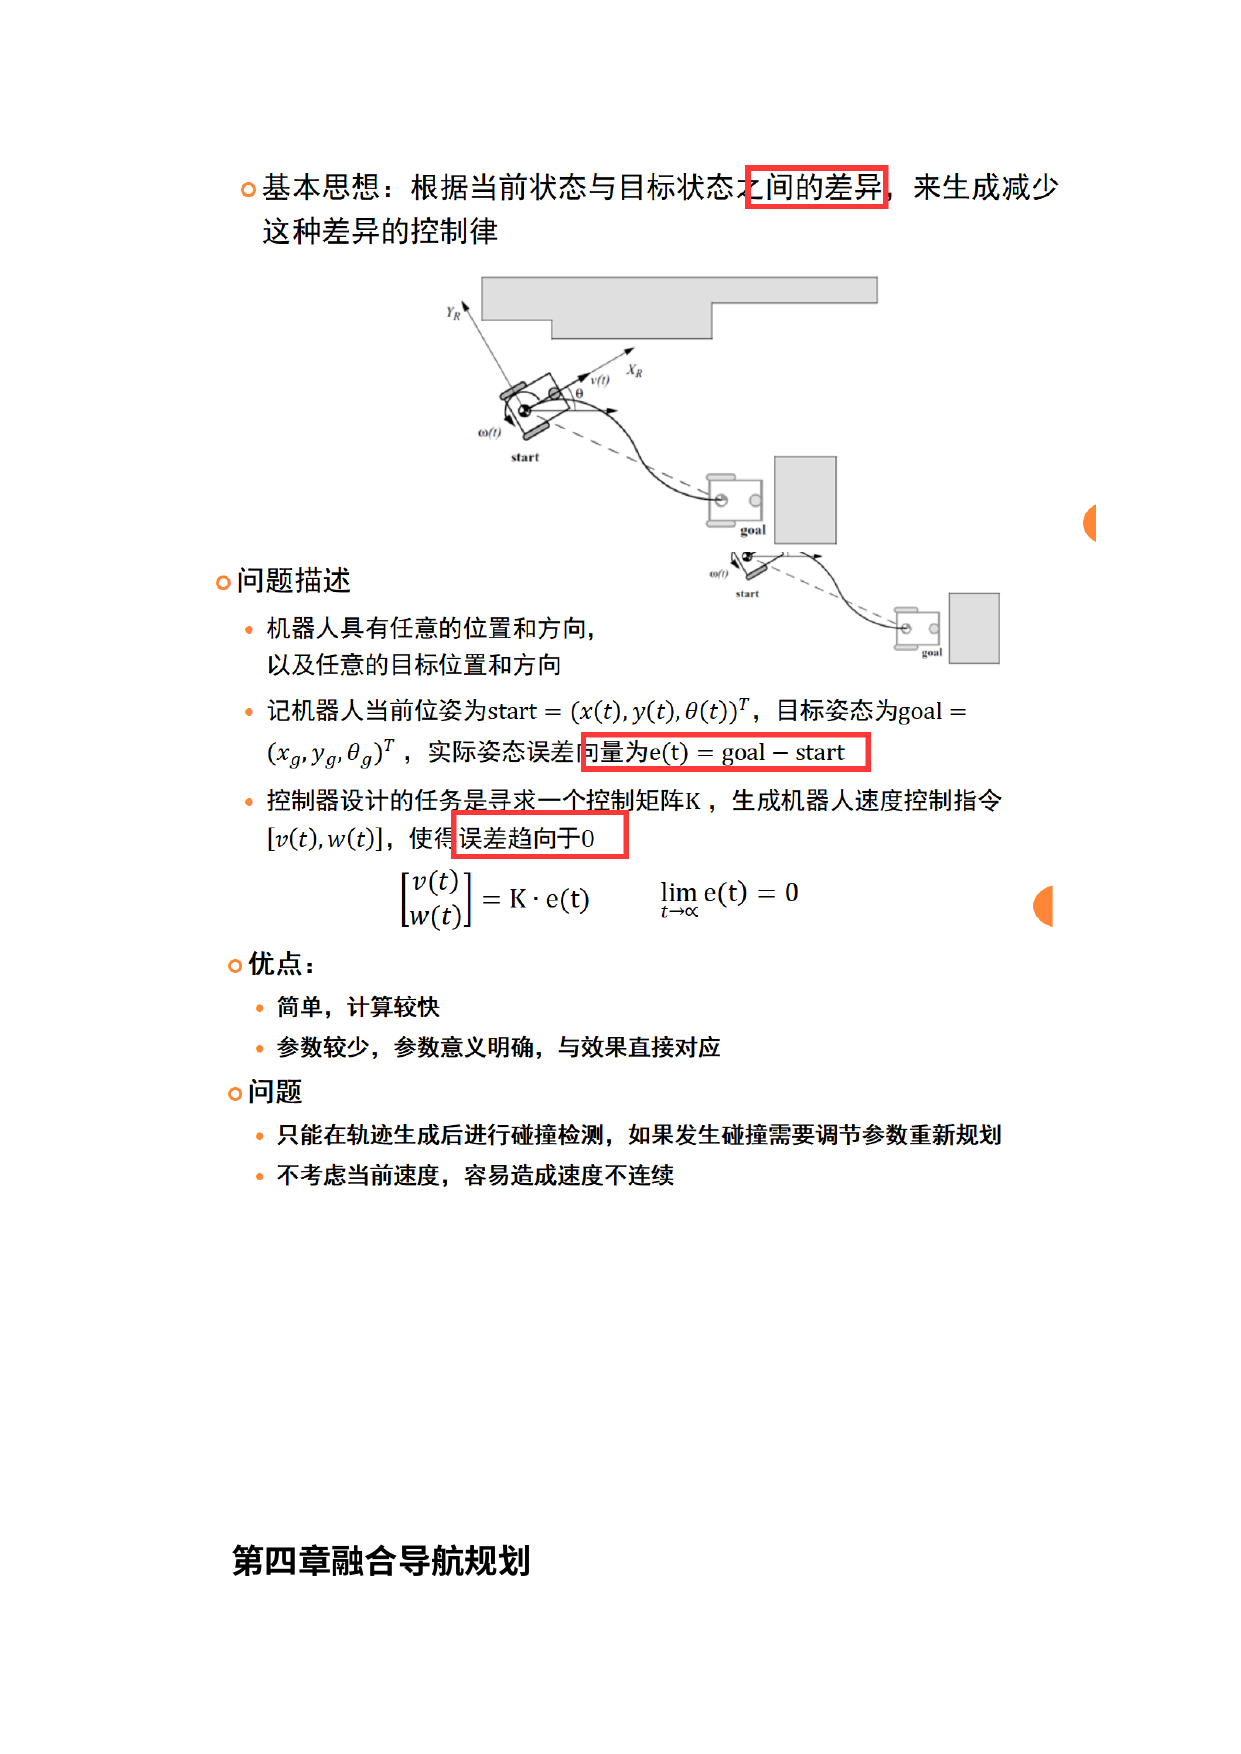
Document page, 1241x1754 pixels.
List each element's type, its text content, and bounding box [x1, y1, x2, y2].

picture [231, 162, 1096, 549]
picture [187, 552, 1053, 1205]
list 第四章融合导航规划 [187, 1527, 1053, 1592]
